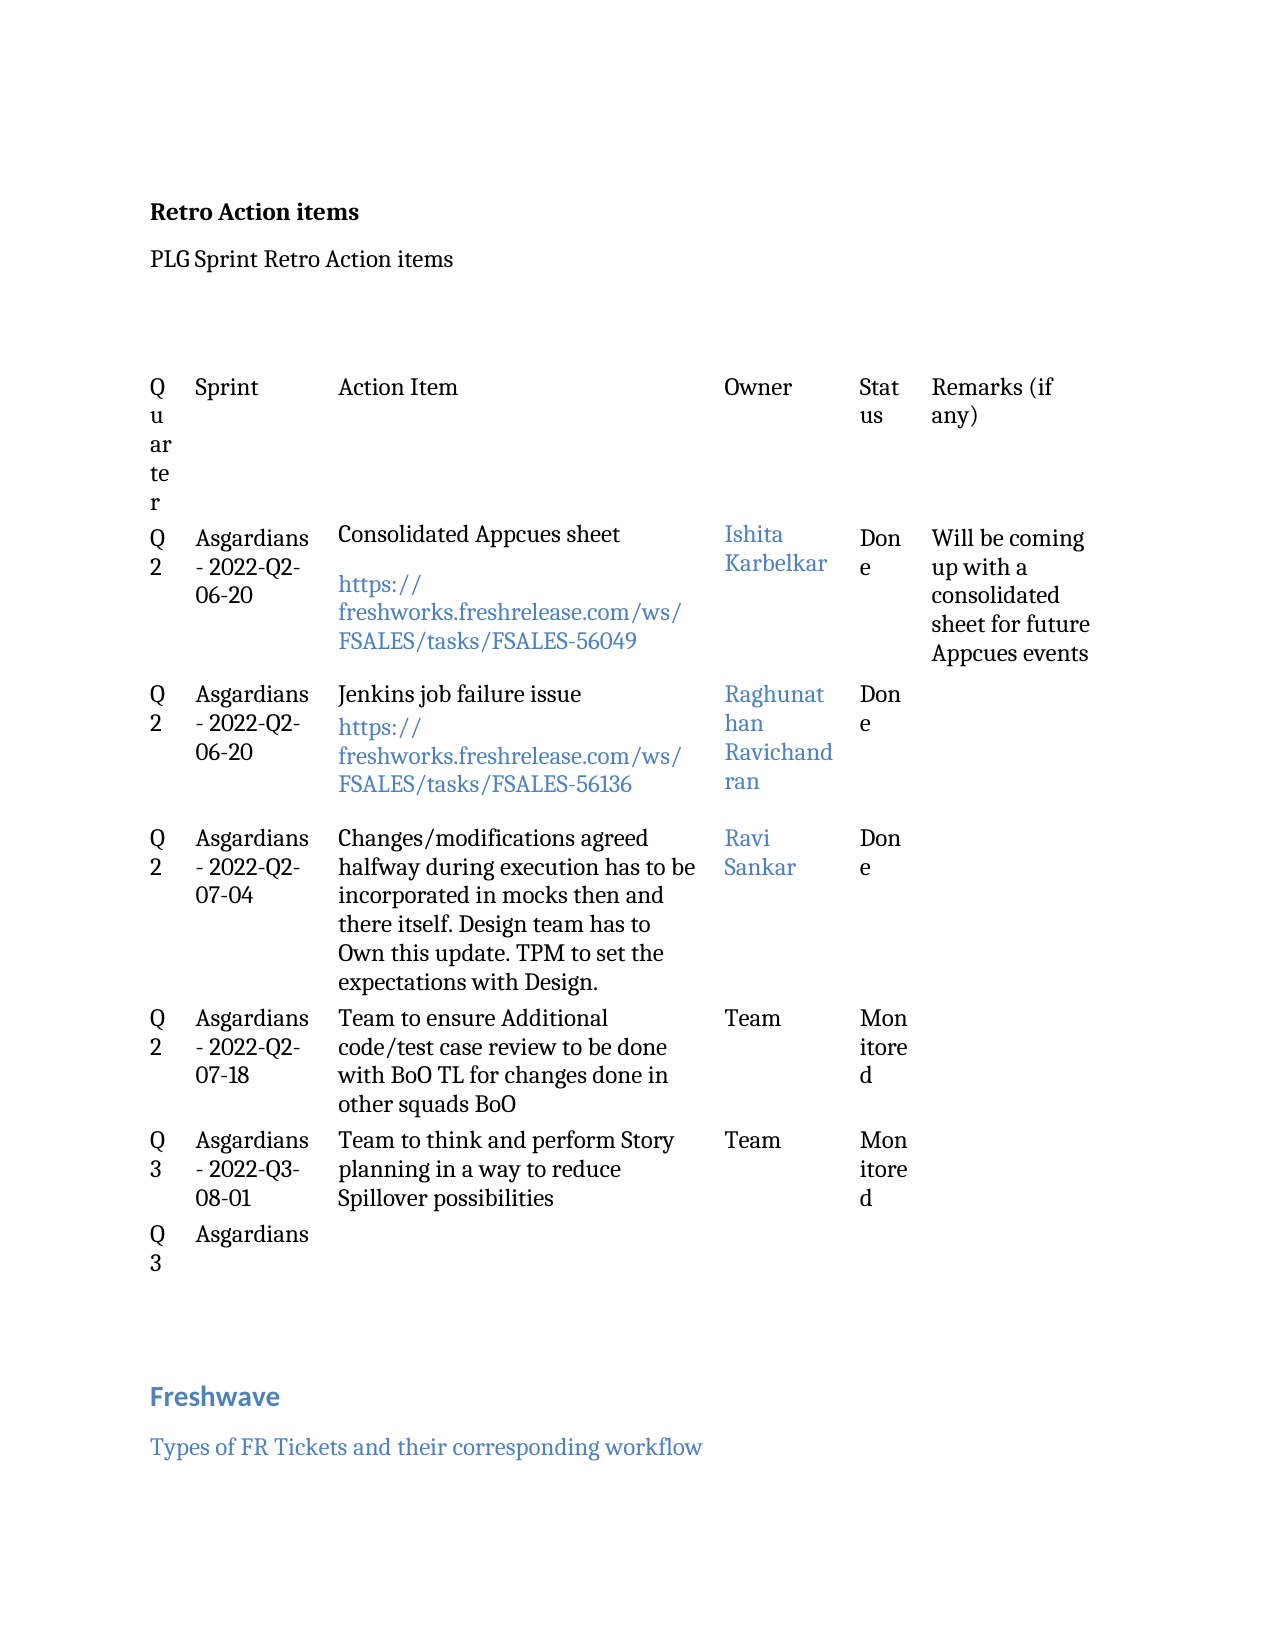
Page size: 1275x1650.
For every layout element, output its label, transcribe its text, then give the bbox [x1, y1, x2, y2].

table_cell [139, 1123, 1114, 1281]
text PLG Sprint Retro Action items [150, 245, 1125, 274]
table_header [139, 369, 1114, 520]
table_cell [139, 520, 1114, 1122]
subtitle Freshwave [150, 1378, 1125, 1414]
text Retro Action items [150, 197, 1125, 226]
text Types of FR Tickets and their corresponding workflow [150, 1433, 1125, 1461]
